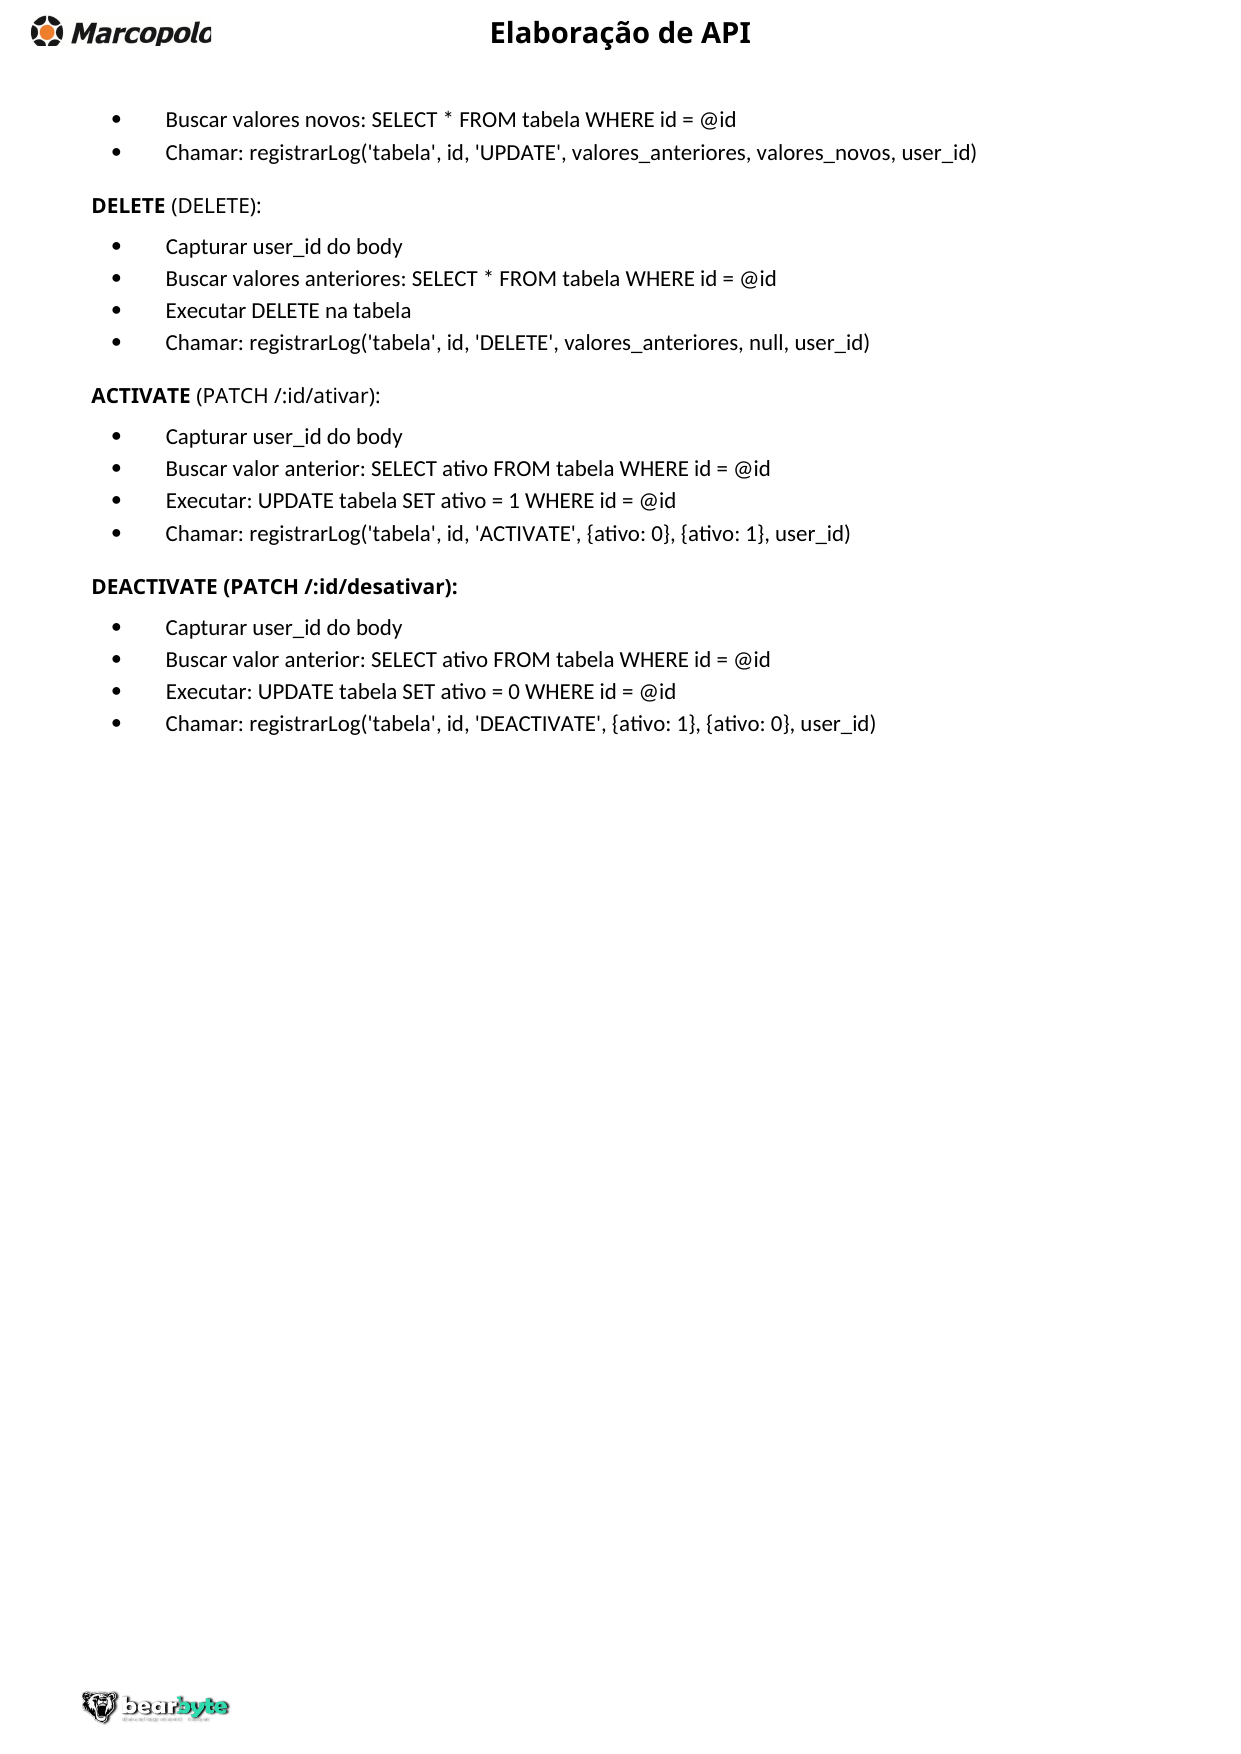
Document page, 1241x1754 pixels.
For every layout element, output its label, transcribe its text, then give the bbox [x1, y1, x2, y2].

text DEACTIVATE (PATCH /:id/desativar): [75, 572, 1165, 600]
list Executar: UPDATE tabela SET ativo = 0 WHERE id = @id [112, 677, 1165, 705]
list Chamar: registrarLog('tabela', id, 'DEACTIVATE', {ativo: 1}, {ativo: 0}, user_id) [112, 709, 1165, 737]
picture [29, 14, 211, 46]
list Buscar valor anterior: SELECT ativo FROM tabela WHERE id = @id [112, 454, 1165, 482]
text DELETE (DELETE): [75, 191, 1165, 219]
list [112, 264, 1165, 292]
list Buscar valores novos: SELECT * FROM tabela WHERE id = @id [112, 106, 1165, 134]
list Capturar user_id do body [112, 613, 1165, 641]
list Capturar user_id do body [112, 232, 1165, 260]
list Chamar: registrarLog('tabela', id, 'DELETE', valores_anteriores, null, user_id) [112, 328, 1165, 356]
list Capturar user_id do body [112, 422, 1165, 450]
list Executar DELETE na tabela [112, 296, 1165, 324]
list Chamar: registrarLog('tabela', id, 'UPDATE', valores_anteriores, valores_novos, user_id) [112, 138, 1165, 166]
list Chamar: registrarLog('tabela', id, 'ACTIVATE', {ativo: 0}, {ativo: 1}, user_id) [112, 519, 1165, 547]
list Executar: UPDATE tabela SET ativo = 1 WHERE id = @id [112, 487, 1165, 515]
text ACTIVATE (PATCH /:id/ativar): [75, 381, 1165, 410]
list Buscar valor anterior: SELECT ativo FROM tabela WHERE id = @id [112, 645, 1165, 673]
